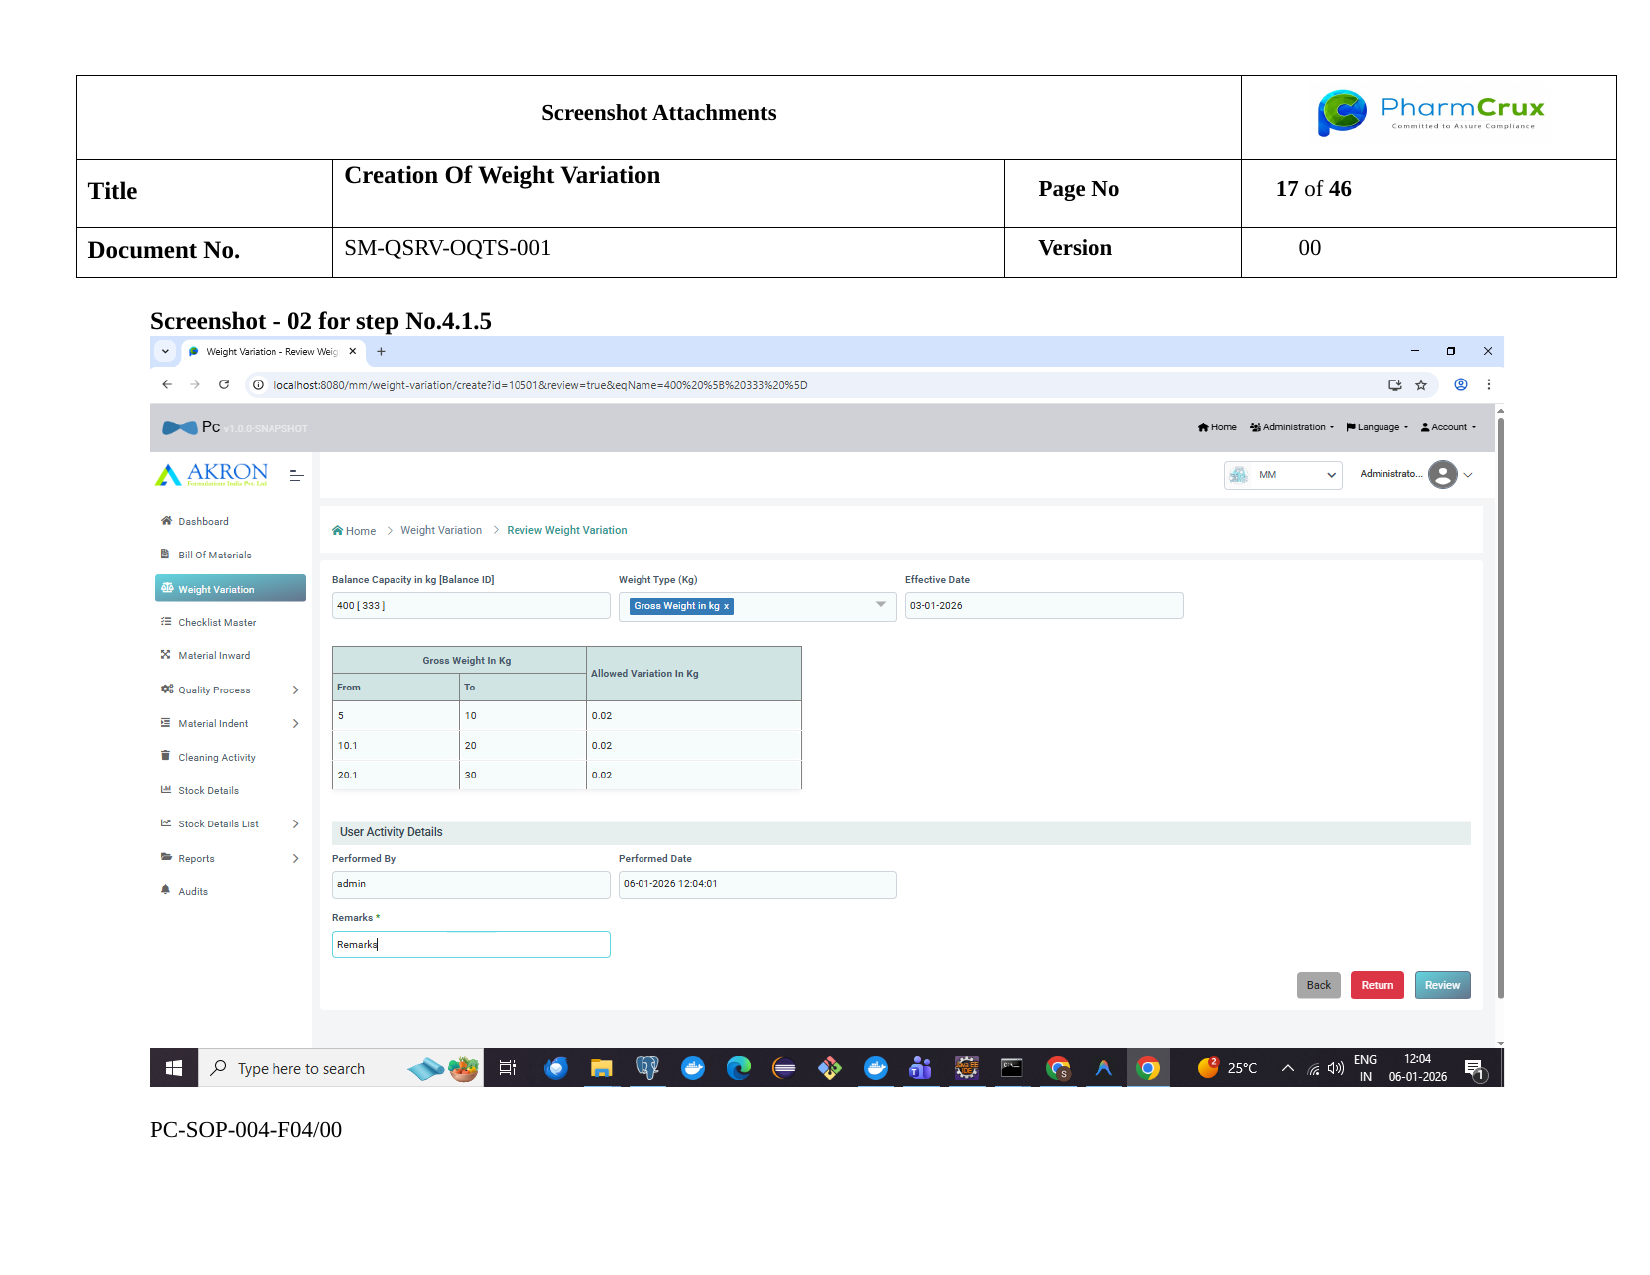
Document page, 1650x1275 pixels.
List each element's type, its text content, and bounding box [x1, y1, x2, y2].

picture [150, 336, 1505, 1087]
text Screenshot - 02 for step No.4.1.5 [150, 306, 1500, 336]
picture [1307, 82, 1551, 143]
